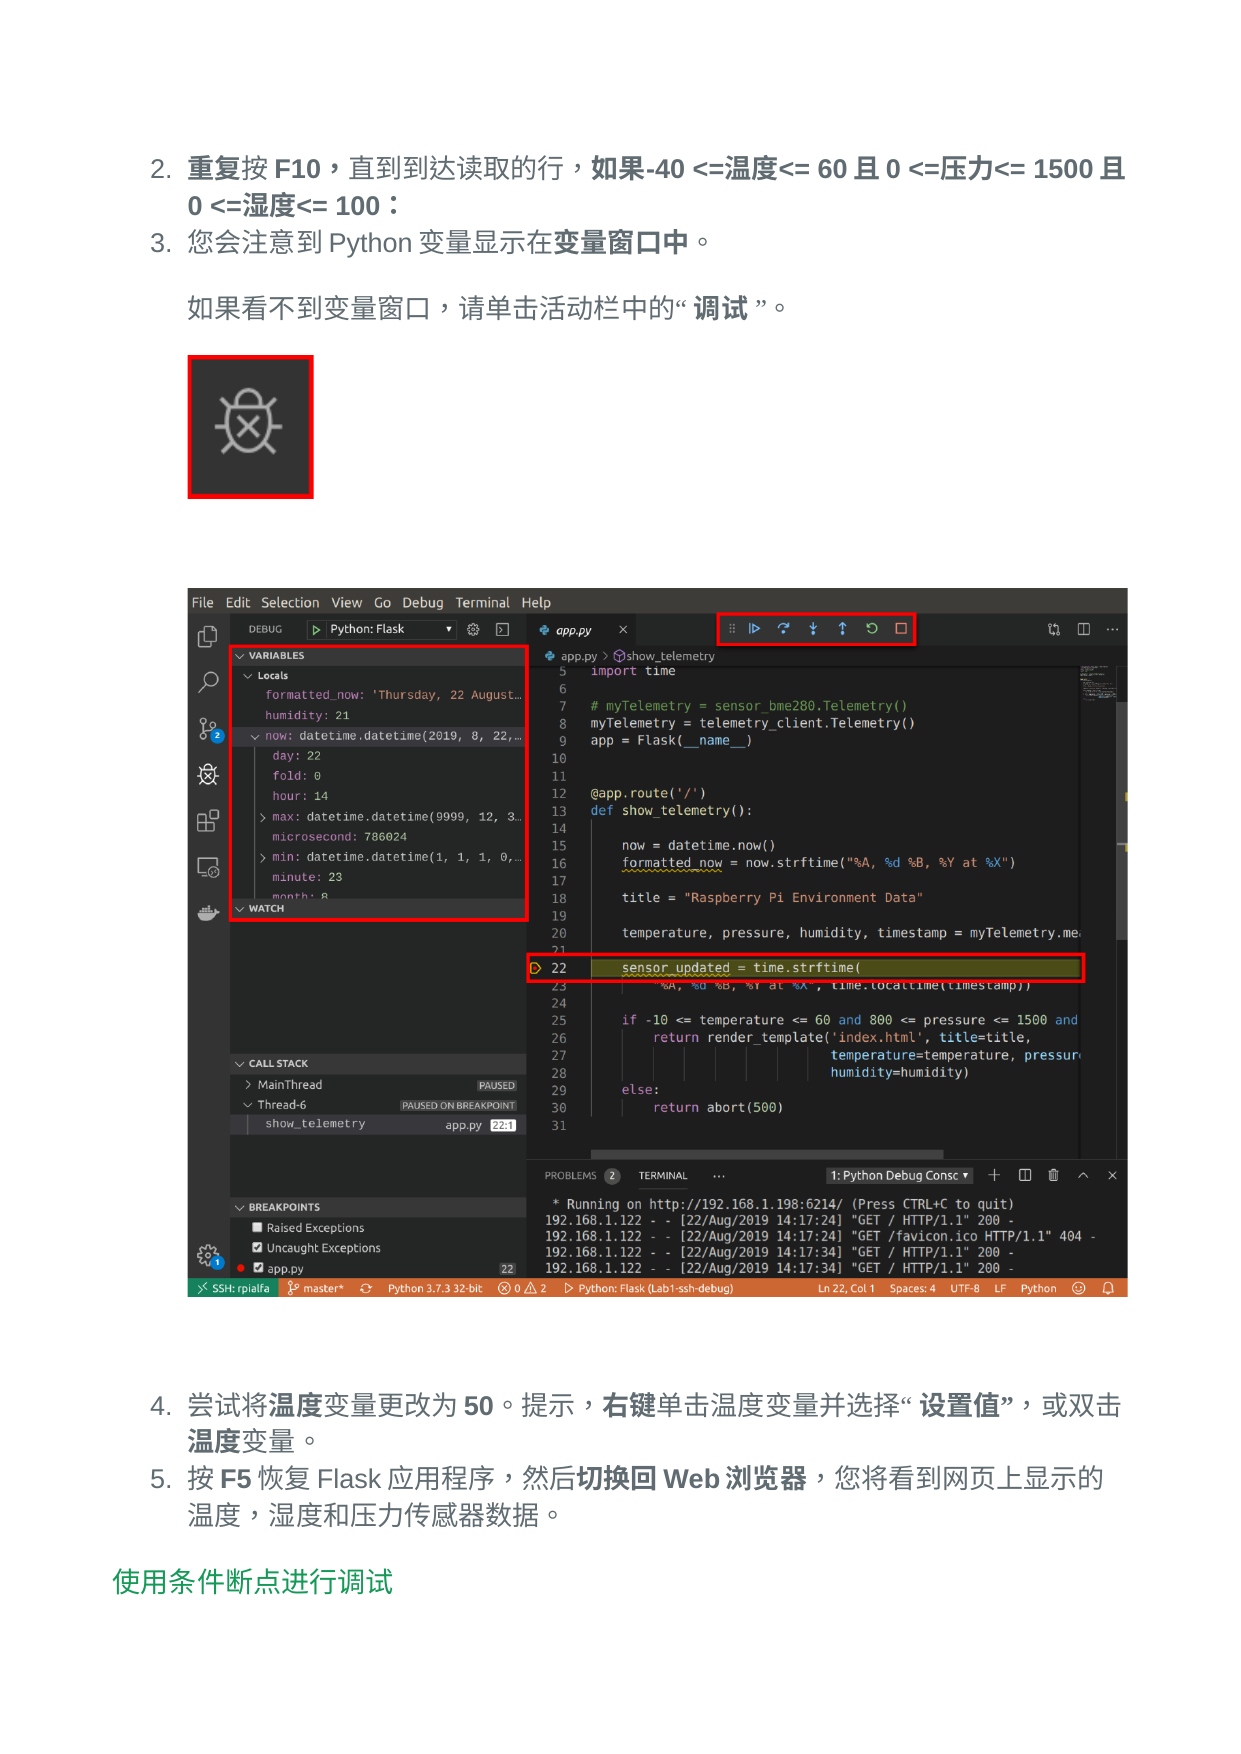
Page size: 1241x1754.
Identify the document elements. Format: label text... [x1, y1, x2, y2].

text 如果看不到变量窗口，请单击活动栏中的“ 调试 ”。 [187, 290, 1128, 327]
picture [187, 588, 1128, 1297]
picture [187, 355, 314, 499]
list 您会注意到Python变量显示在变量窗口中。 [150, 224, 1128, 261]
text 使用条件断点进行调试 [112, 1563, 1128, 1601]
list 按F5恢复Flask应用程序，然后切换回Web浏览器，您将看到网页上显示的温度，湿度和压力传感器数据。 [150, 1460, 1128, 1533]
list 尝试将温度变量更改为50。提示，右键单击温度变量并选择“ 设置值”，或双击温度变量。 [150, 1386, 1128, 1460]
list 重复按F10，直到到达读取的行，如果-40 <=温度<= 60且0 <=压力<= 1500且0 <=湿度<= 100： [150, 150, 1128, 224]
